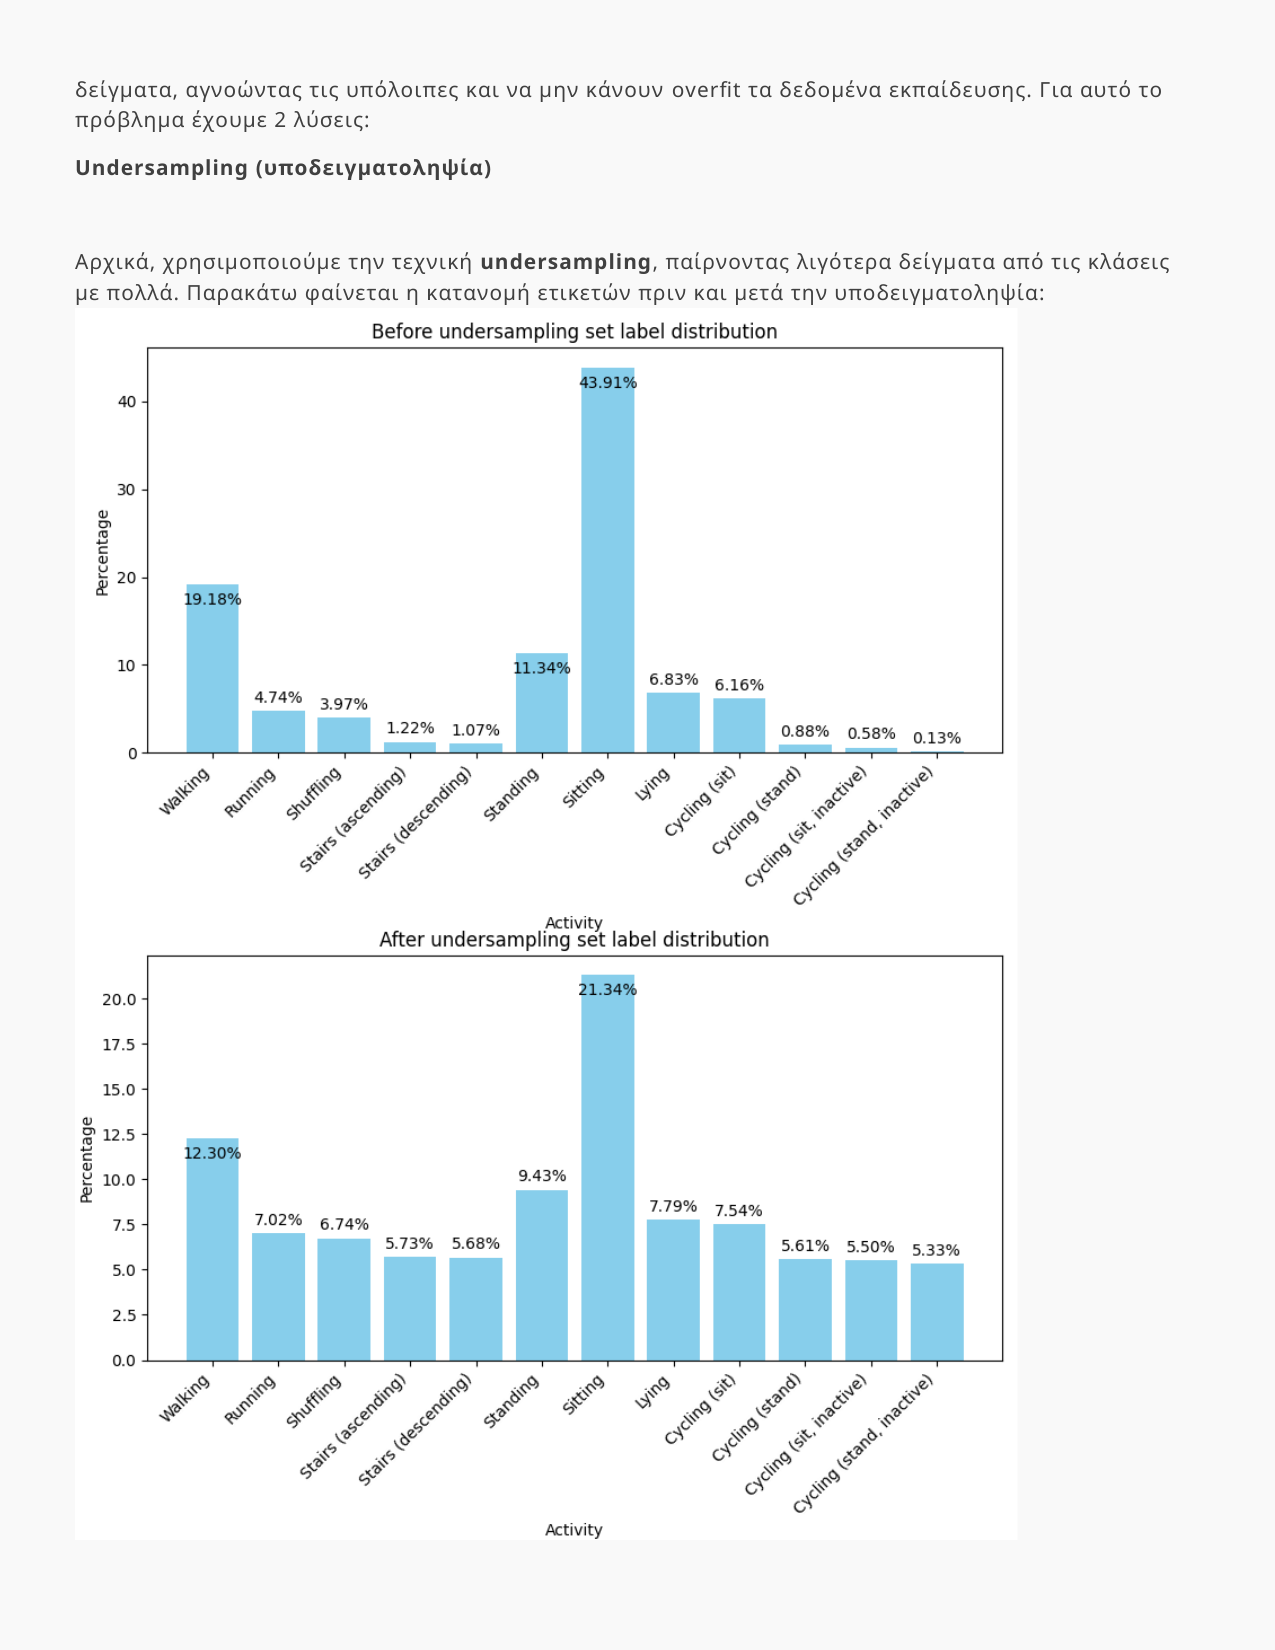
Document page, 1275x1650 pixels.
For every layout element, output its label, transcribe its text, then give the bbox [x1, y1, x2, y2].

picture [75, 308, 1018, 1540]
subtitle Undersampling (υποδειγματοληψία) [75, 153, 1200, 181]
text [75, 75, 1200, 134]
